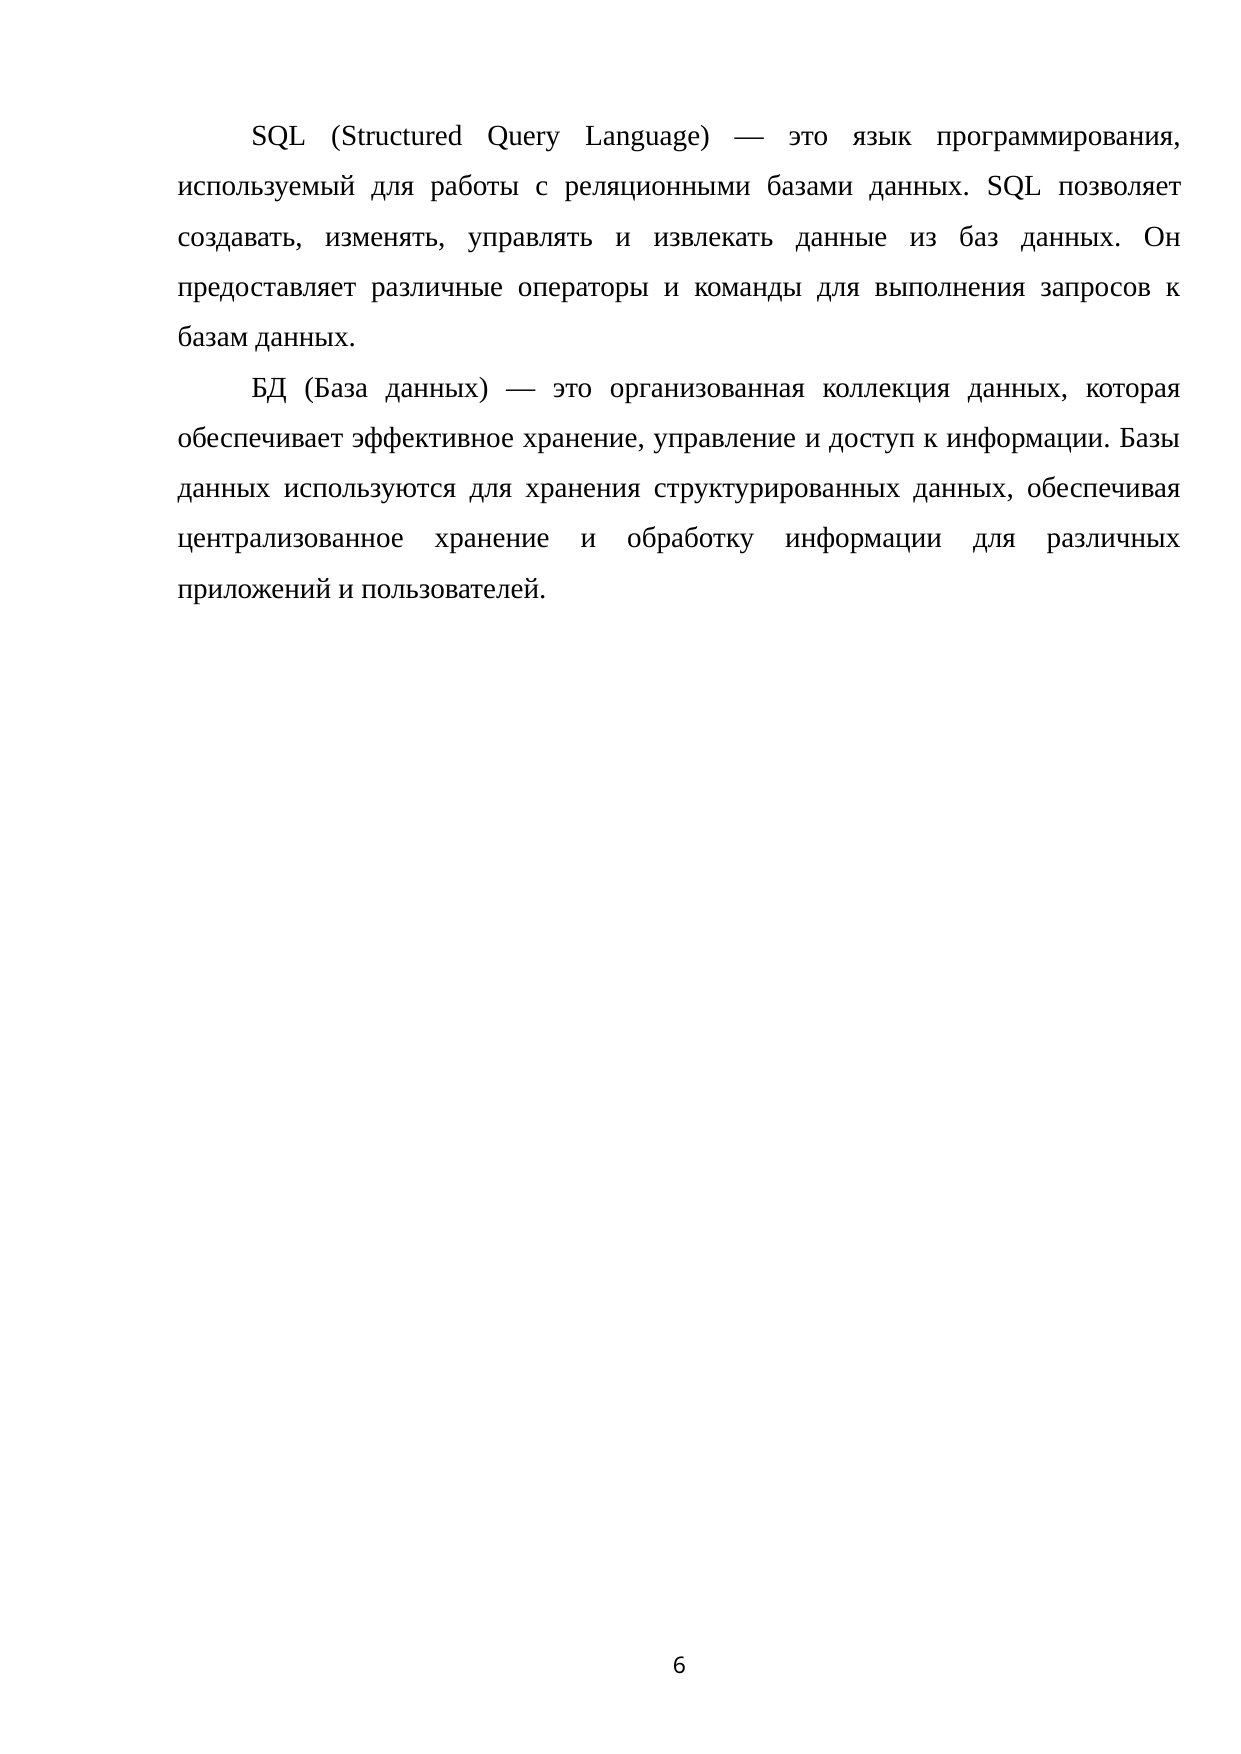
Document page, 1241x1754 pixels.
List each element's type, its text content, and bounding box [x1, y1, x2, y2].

text SQL (Structured Query Language) — это язык программирования, используемый для работы с реляционными базами данных. SQL позволяет создавать, изменять, управлять и извлекать данные из баз данных. Он предоставляет различные операторы и команды для выполнения запросов к базам данных. [177, 118, 1181, 353]
text БД (База данных) — это организованная коллекция данных, которая обеспечивает эффективное хранение, управление и доступ к информации. Базы данных используются для хранения структурированных данных, обеспечивая централизованное хранение и обработку информации для различных приложений и пользователей. [177, 370, 1181, 604]
